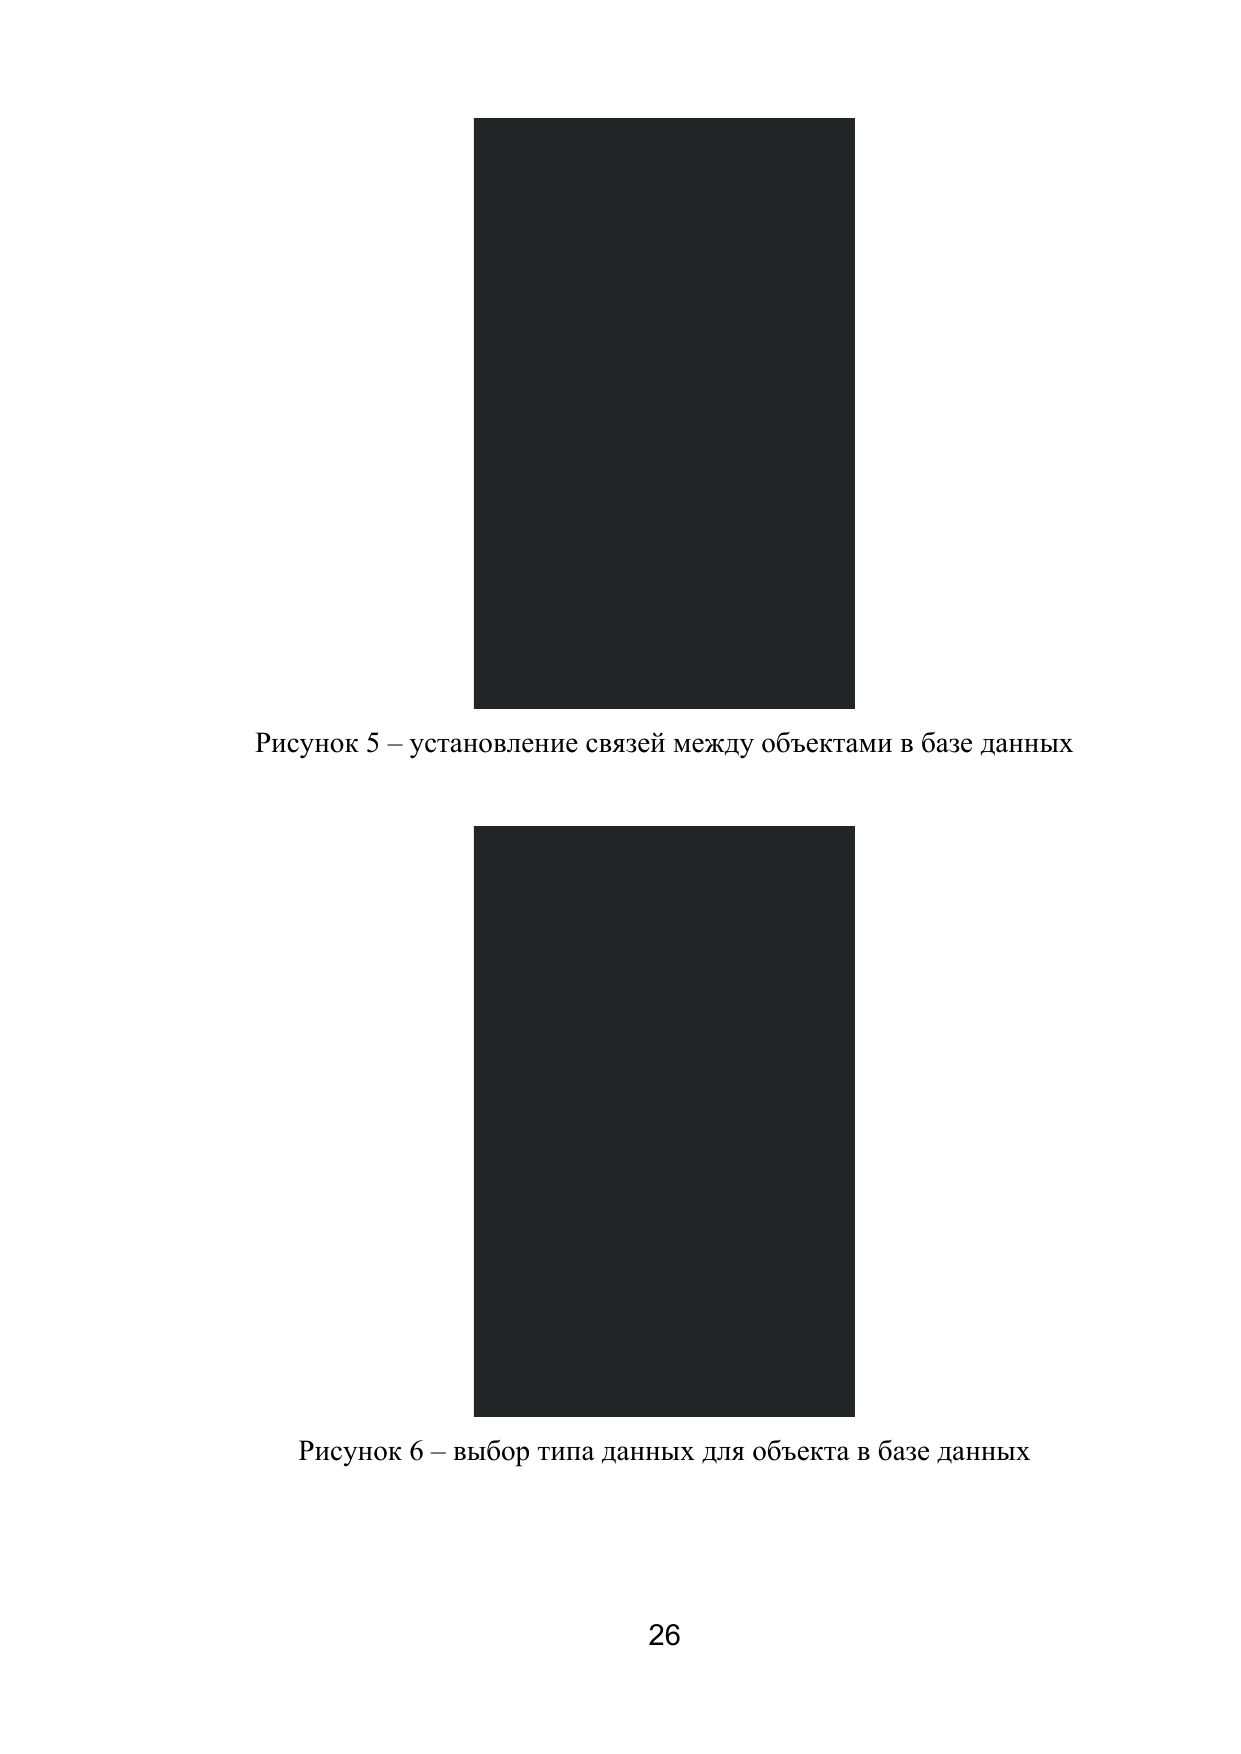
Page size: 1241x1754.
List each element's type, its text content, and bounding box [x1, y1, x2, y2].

text Рисунок 5 – установление связей между объектами в базе данных [177, 725, 1152, 759]
text Рисунок 6 – выбор типа данных для объекта в базе данных [177, 1433, 1152, 1467]
picture [473, 118, 855, 709]
picture [473, 826, 855, 1417]
